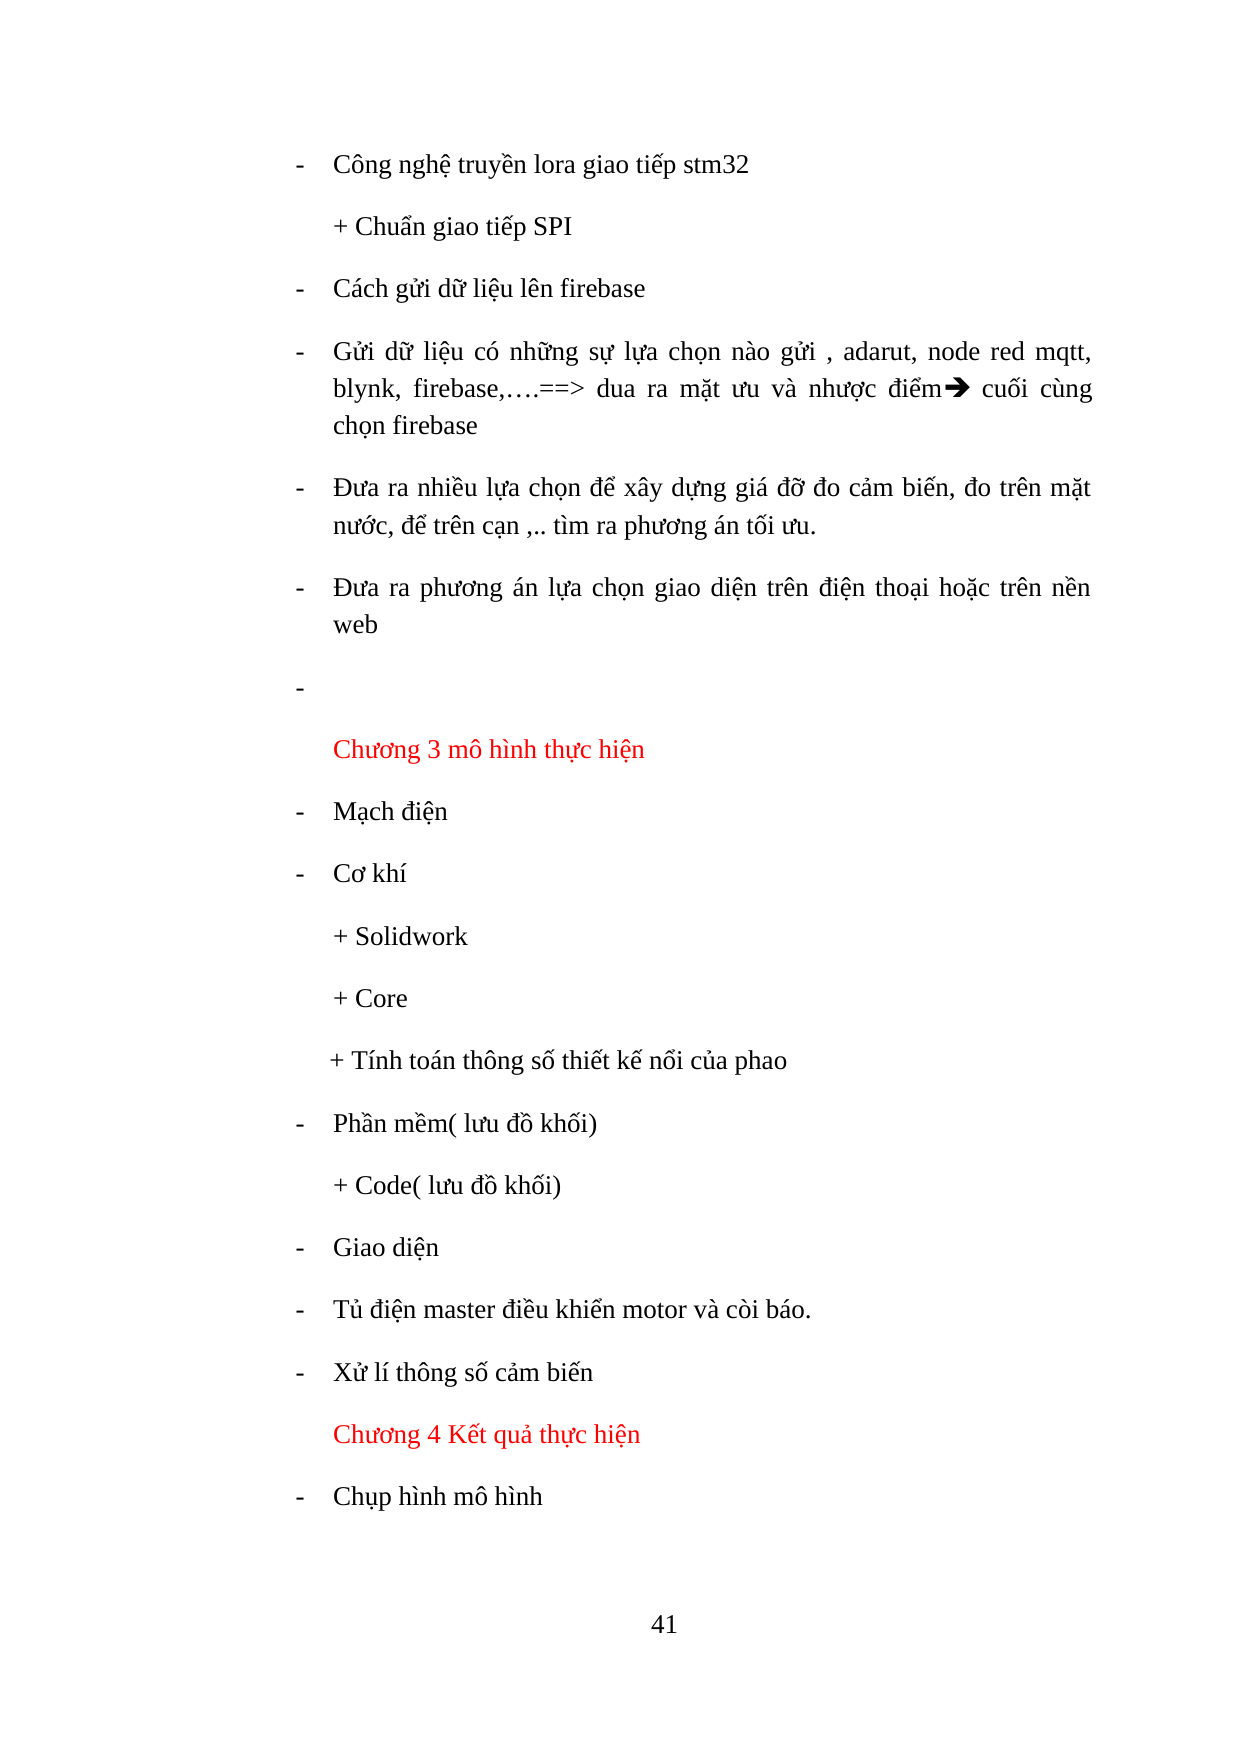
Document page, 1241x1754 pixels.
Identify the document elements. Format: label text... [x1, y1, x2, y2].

list Chụp hình mô hình [295, 1481, 1092, 1512]
list Giao diện [295, 1231, 1092, 1262]
list Xử lí thông số cảm biến [295, 1356, 1092, 1387]
text + Chuẩn giao tiếp SPI [333, 210, 1092, 241]
list Mạch điện [295, 795, 1092, 826]
list Cách gửi dữ liệu lên firebase [295, 272, 1092, 303]
text + Tính toán thông số thiết kế nổi của phao [295, 1044, 1092, 1076]
list Tủ điện master điều khiển motor và còi báo. [295, 1294, 1092, 1325]
text + Code( lưu đồ khối) [333, 1169, 1092, 1200]
list Gửi dữ liệu có những sự lựa chọn nào gửi , adarut, node red mqtt, blynk, firebase,….==> dua ra mặt ưu và nhược điểm cuối cùng chọn firebase [295, 334, 1092, 440]
text Chương 3 mô hình thực hiện [333, 733, 1092, 764]
list Đưa ra nhiều lựa chọn để xây dựng giá đỡ đo cảm biến, đo trên mặt nước, để trên cạn ,.. tìm ra phương án tối ưu. [295, 472, 1092, 540]
text Chương 4 Kết quả thực hiện [333, 1418, 1092, 1449]
list Phần mềm( lưu đồ khối) [295, 1107, 1092, 1138]
list Đưa ra phương án lựa chọn giao diện trên điện thoại hoặc trên nền web [295, 571, 1092, 639]
list Công nghệ truyền lora giao tiếp stm32 [295, 148, 1092, 179]
text + Core [333, 982, 1092, 1013]
list Cơ khí [295, 858, 1092, 889]
text + Solidwork [333, 920, 1092, 951]
